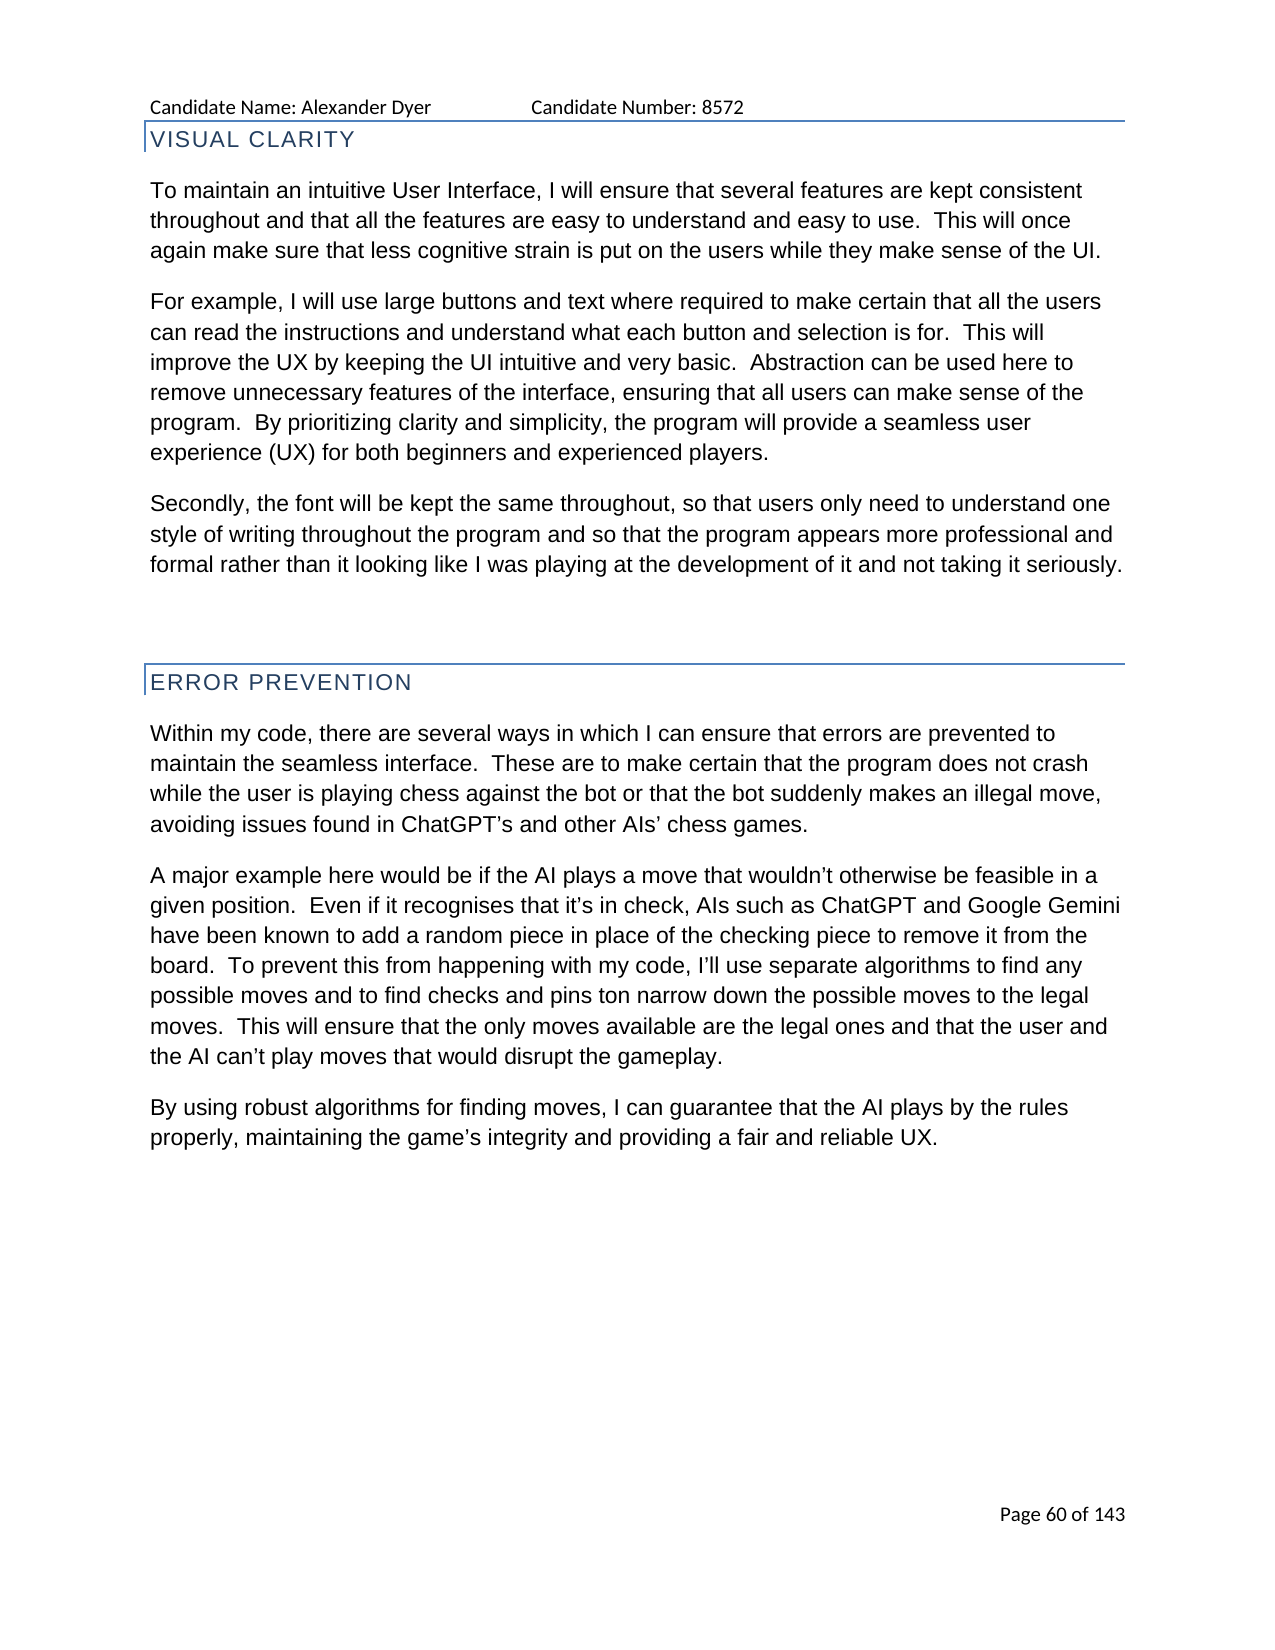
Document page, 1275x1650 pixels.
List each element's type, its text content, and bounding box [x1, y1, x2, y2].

subtitle Visual Clarity [146, 122, 1125, 152]
text By using robust algorithms for finding moves, I can guarantee that the AI plays by the rules properly, maintaining the game’s integrity and providing a fair and reliable UX. [150, 1094, 1125, 1151]
text For example, I will use large buttons and text where required to make certain that all the users can read the instructions and understand what each button and selection is for. This will improve the UX by keeping the UI intuitive and very basic. Abstraction can be used here to remove unnecessary features of the interface, ensuring that all users can make sense of the program. By prioritizing clarity and simplicity, the program will provide a seamless user experience (UX) for both beginners and experienced players. [150, 288, 1125, 466]
subtitle Error Prevention [146, 665, 1125, 695]
text A major example here would be if the AI plays a move that wouldn’t otherwise be feasible in a given position. Even if it recognises that it’s in check, AIs such as ChatGPT and Google Gemini have been known to add a random piece in place of the checking piece to remove it from the board. To prevent this from happening with my code, I’ll use separate algorithms to find any possible moves and to find checks and pins ton narrow down the possible moves to the legal moves. This will ensure that the only moves available are the legal ones and that the user and the AI can’t play moves that would disrupt the gameplay. [150, 862, 1125, 1069]
text To maintain an intuitive User Interface, I will ensure that several features are kept consistent throughout and that all the features are easy to understand and easy to use. This will once again make sure that less cognitive strain is put on the users while they make sense of the UI. [150, 177, 1125, 263]
text Secondly, the font will be kept the same throughout, so that users only need to understand one style of writing throughout the program and so that the program appears more professional and formal rather than it looking like I was playing at the development of it and not taking it seriously. [150, 490, 1125, 577]
text Within my code, there are several ways in which I can ensure that errors are prevented to maintain the seamless interface. These are to make certain that the program does not crash while the user is playing chess against the bot or that the bot suddenly makes an illegal move, avoiding issues found in ChatGPT’s and other AIs’ chess games. [150, 720, 1125, 837]
